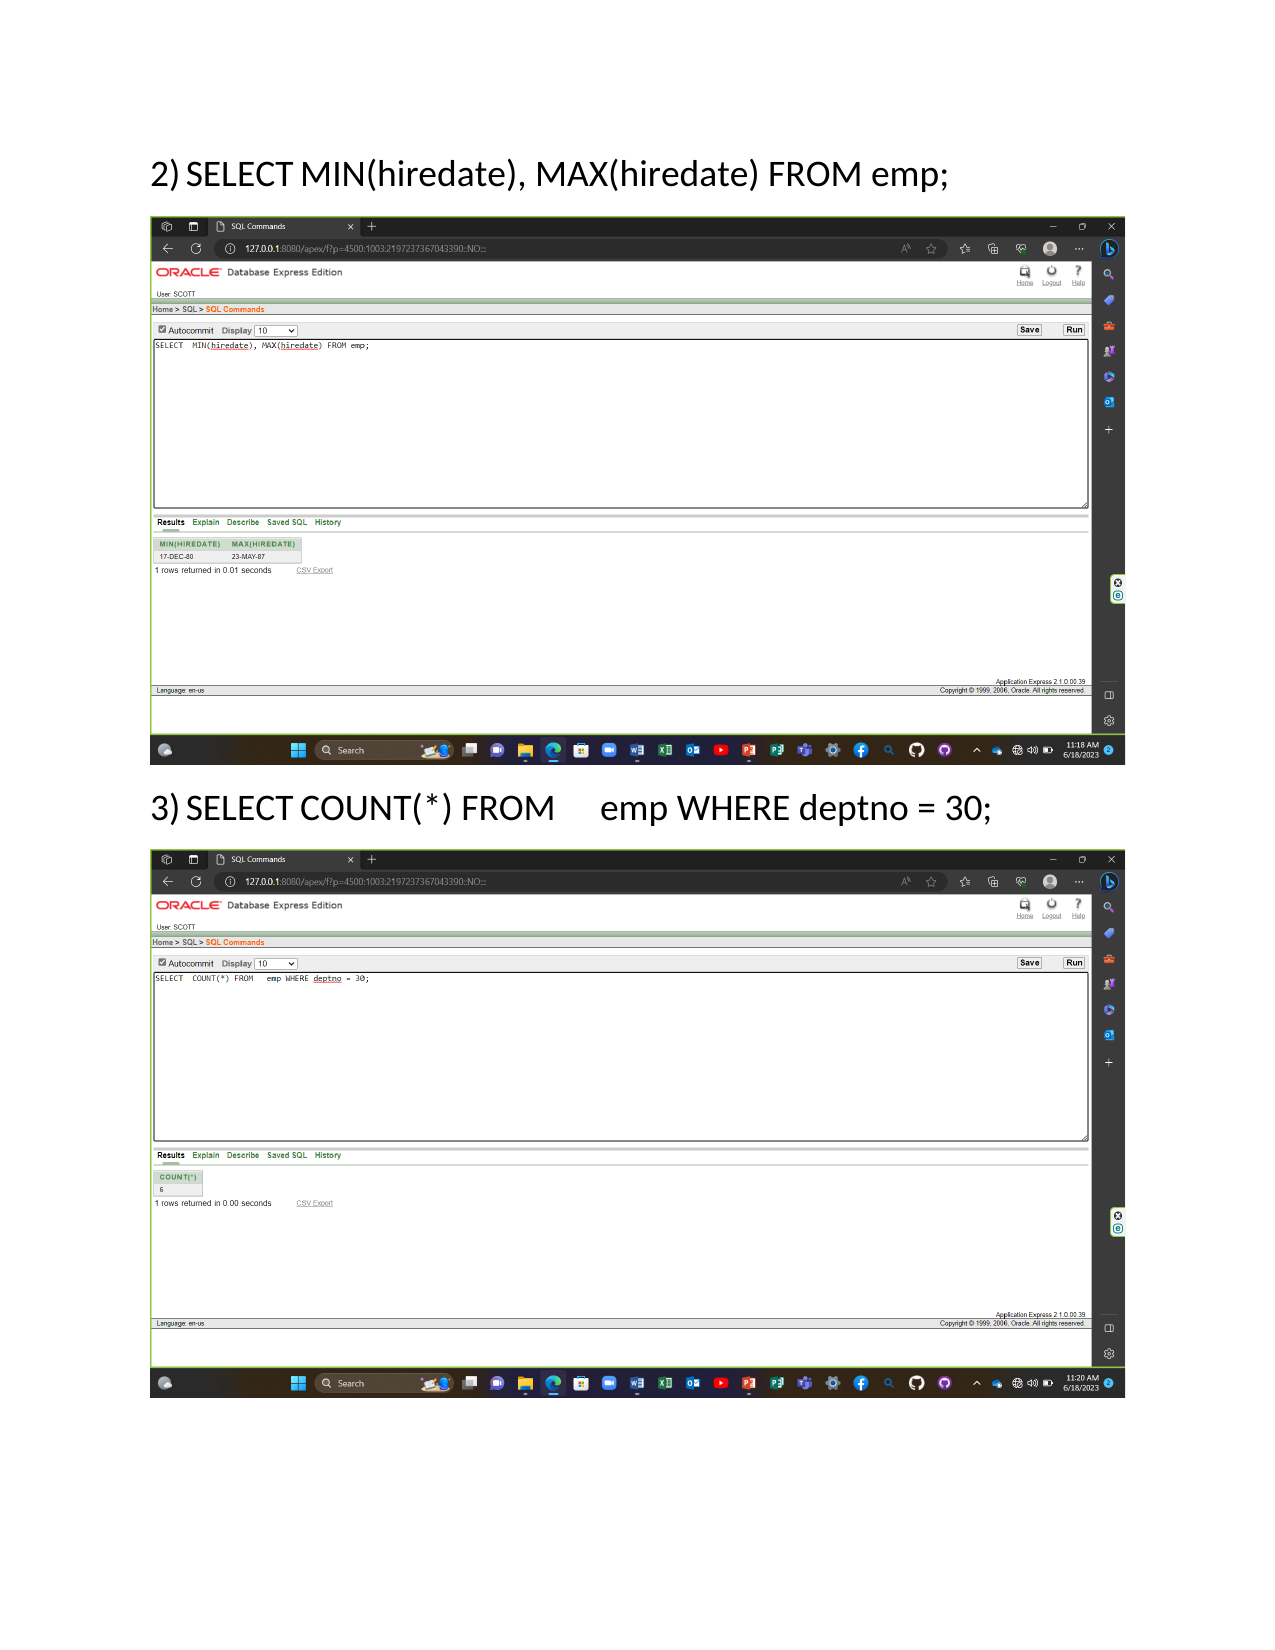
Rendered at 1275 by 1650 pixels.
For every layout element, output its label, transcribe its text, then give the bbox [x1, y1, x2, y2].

text 3) SELECT COUNT(*) FROM emp WHERE deptno = 30; [150, 783, 1125, 829]
picture [150, 216, 1125, 765]
picture [150, 849, 1125, 1398]
text 2) SELECT MIN(hiredate), MAX(hiredate) FROM emp; [150, 150, 1125, 196]
